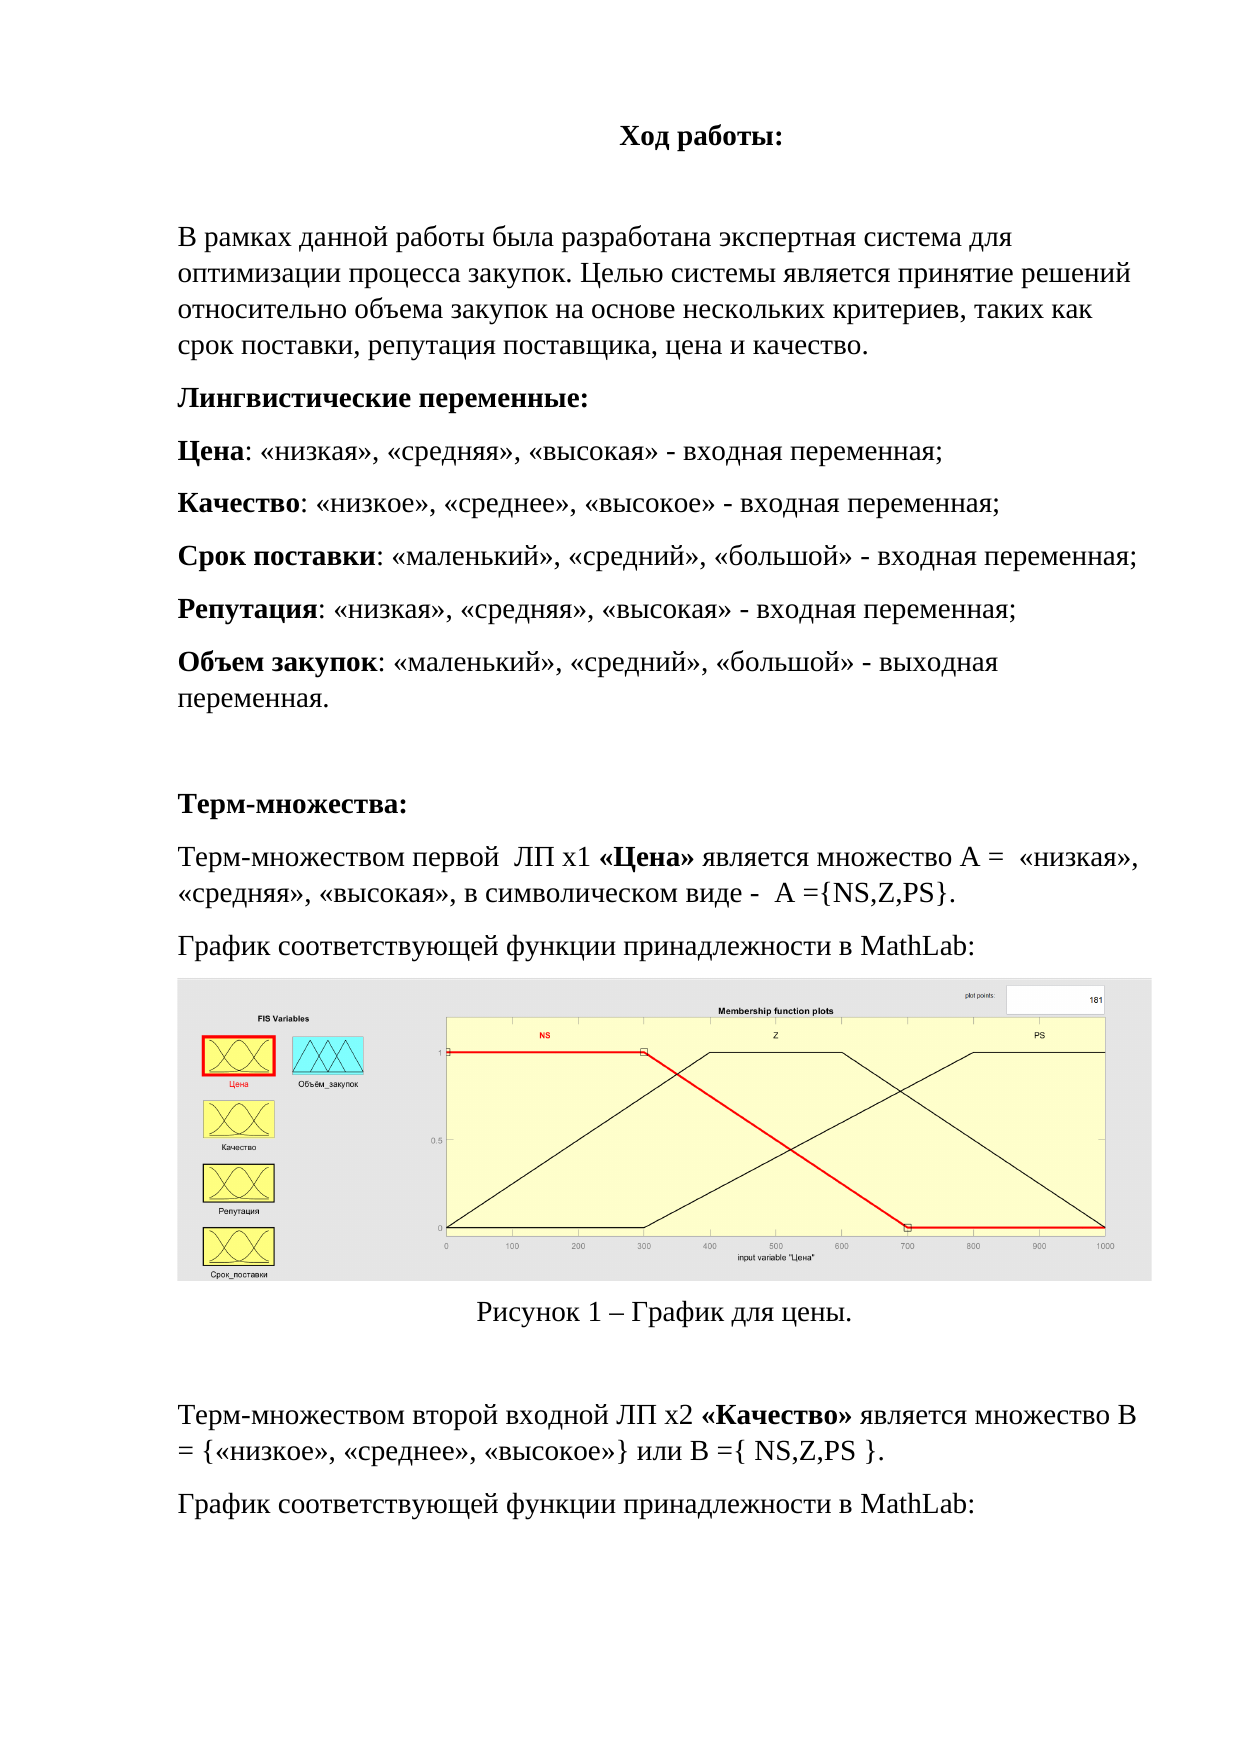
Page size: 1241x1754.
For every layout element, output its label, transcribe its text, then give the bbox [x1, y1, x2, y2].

text Репутация: «низкая», «средняя», «высокая» - входная переменная; [177, 591, 1152, 625]
text Лингвистические переменные: [177, 380, 1152, 413]
text Терм-множеством первой ЛП x1 «Цена» является множество А = «низкая», «средняя», «высокая», в символическом виде - А ={NS,Z,PS}. [177, 839, 1152, 908]
text Ход работы: [177, 118, 1152, 152]
text Цена: «низкая», «средняя», «высокая» - входная переменная; [177, 433, 1152, 466]
text В рамках данной работы была разработана экспертная система для оптимизации процесса закупок. Целью системы является принятие решений относительно объема закупок на основе нескольких критериев, таких как срок поставки, репутация поставщика, цена и качество. [177, 219, 1152, 361]
text Срок поставки: «маленький», «средний», «большой» - входная переменная; [177, 538, 1152, 572]
picture [177, 977, 1152, 1281]
text Объем закупок: «маленький», «средний», «большой» - выходная переменная. [177, 644, 1152, 714]
text Качество: «низкое», «среднее», «высокое» - входная переменная; [177, 486, 1152, 519]
text Терм-множества: [177, 786, 1152, 819]
text Рисунок 1 – График для цены. [177, 1294, 1152, 1328]
text График соответствующей функции принадлежности в MathLab: [177, 928, 1152, 961]
text Терм-множеством второй входной ЛП x2 «Качество» является множество B = {«низкое», «среднее», «высокое»} или B ={ NS,Z,PS }. [177, 1397, 1152, 1467]
text График соответствующей функции принадлежности в MathLab: [177, 1486, 1152, 1520]
